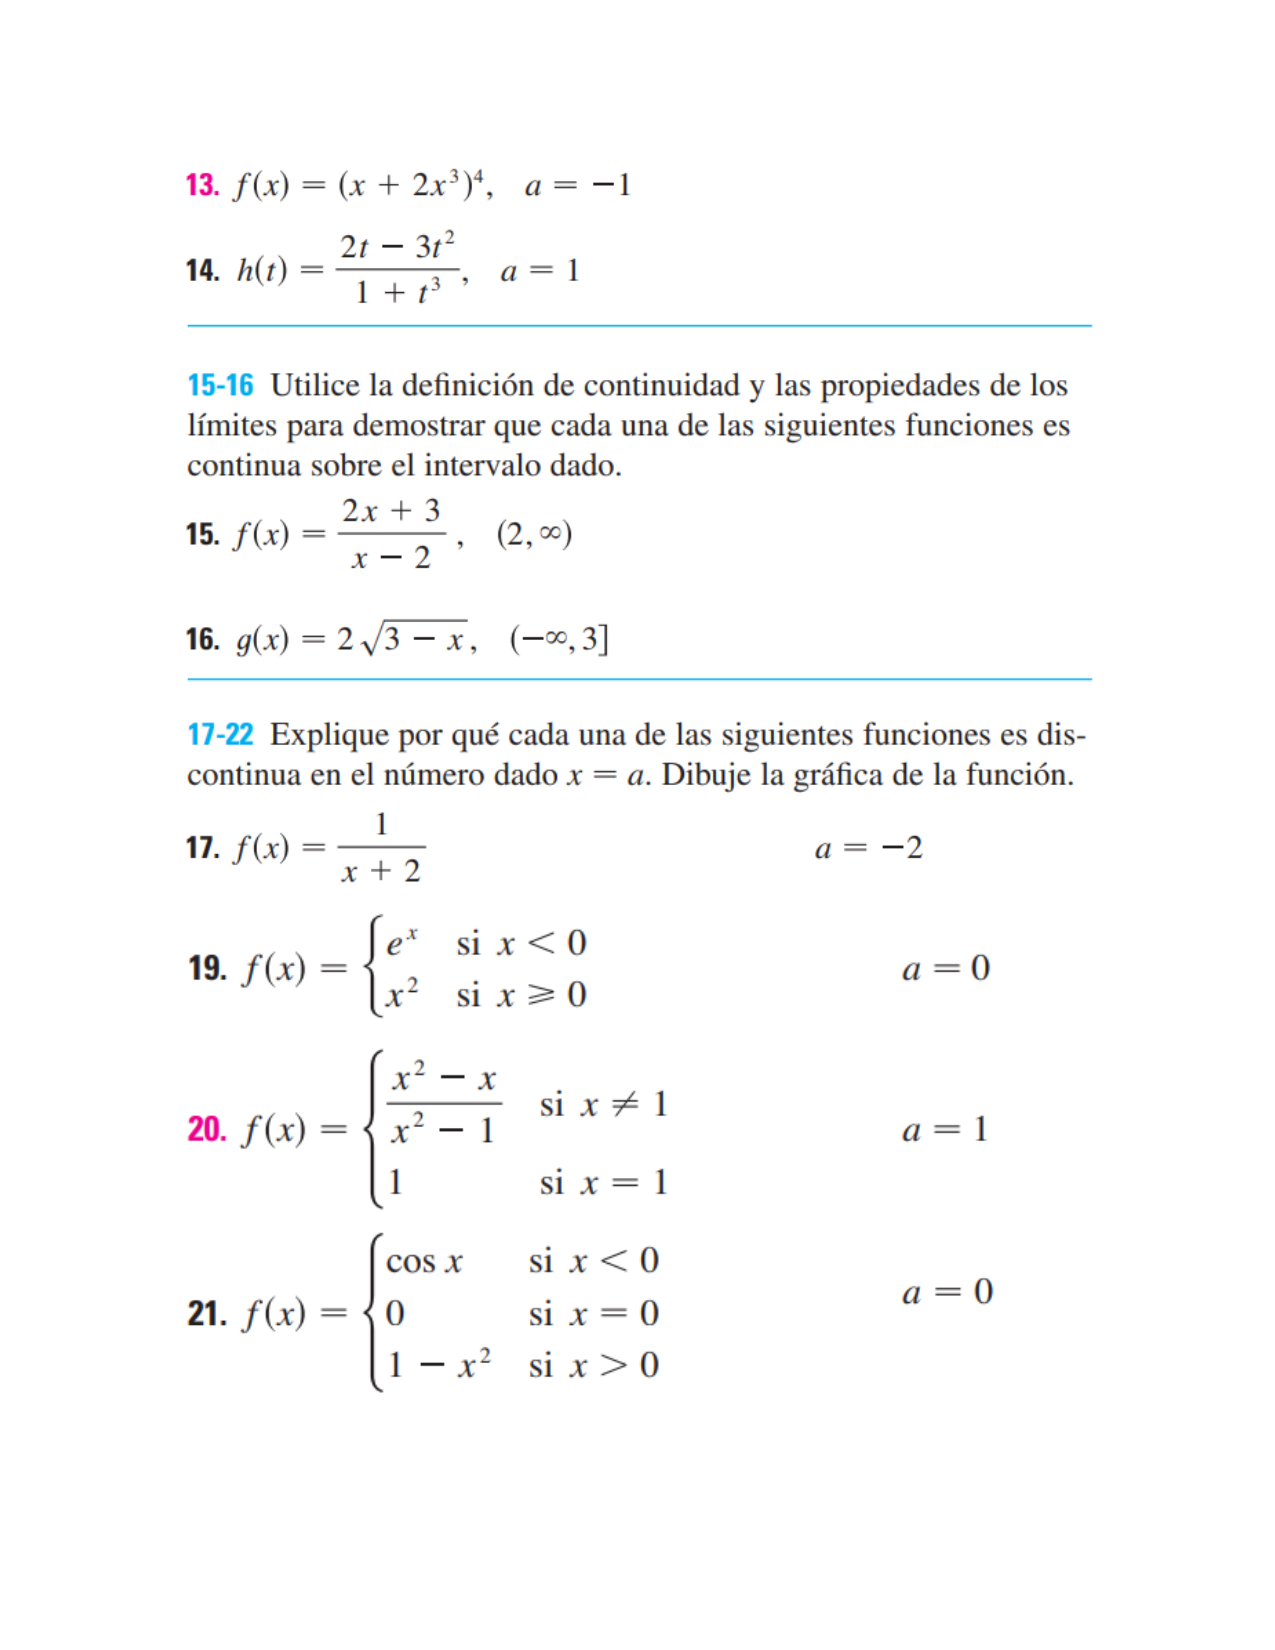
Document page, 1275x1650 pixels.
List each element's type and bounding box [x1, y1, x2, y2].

picture [177, 905, 1031, 1424]
picture [177, 147, 1098, 901]
